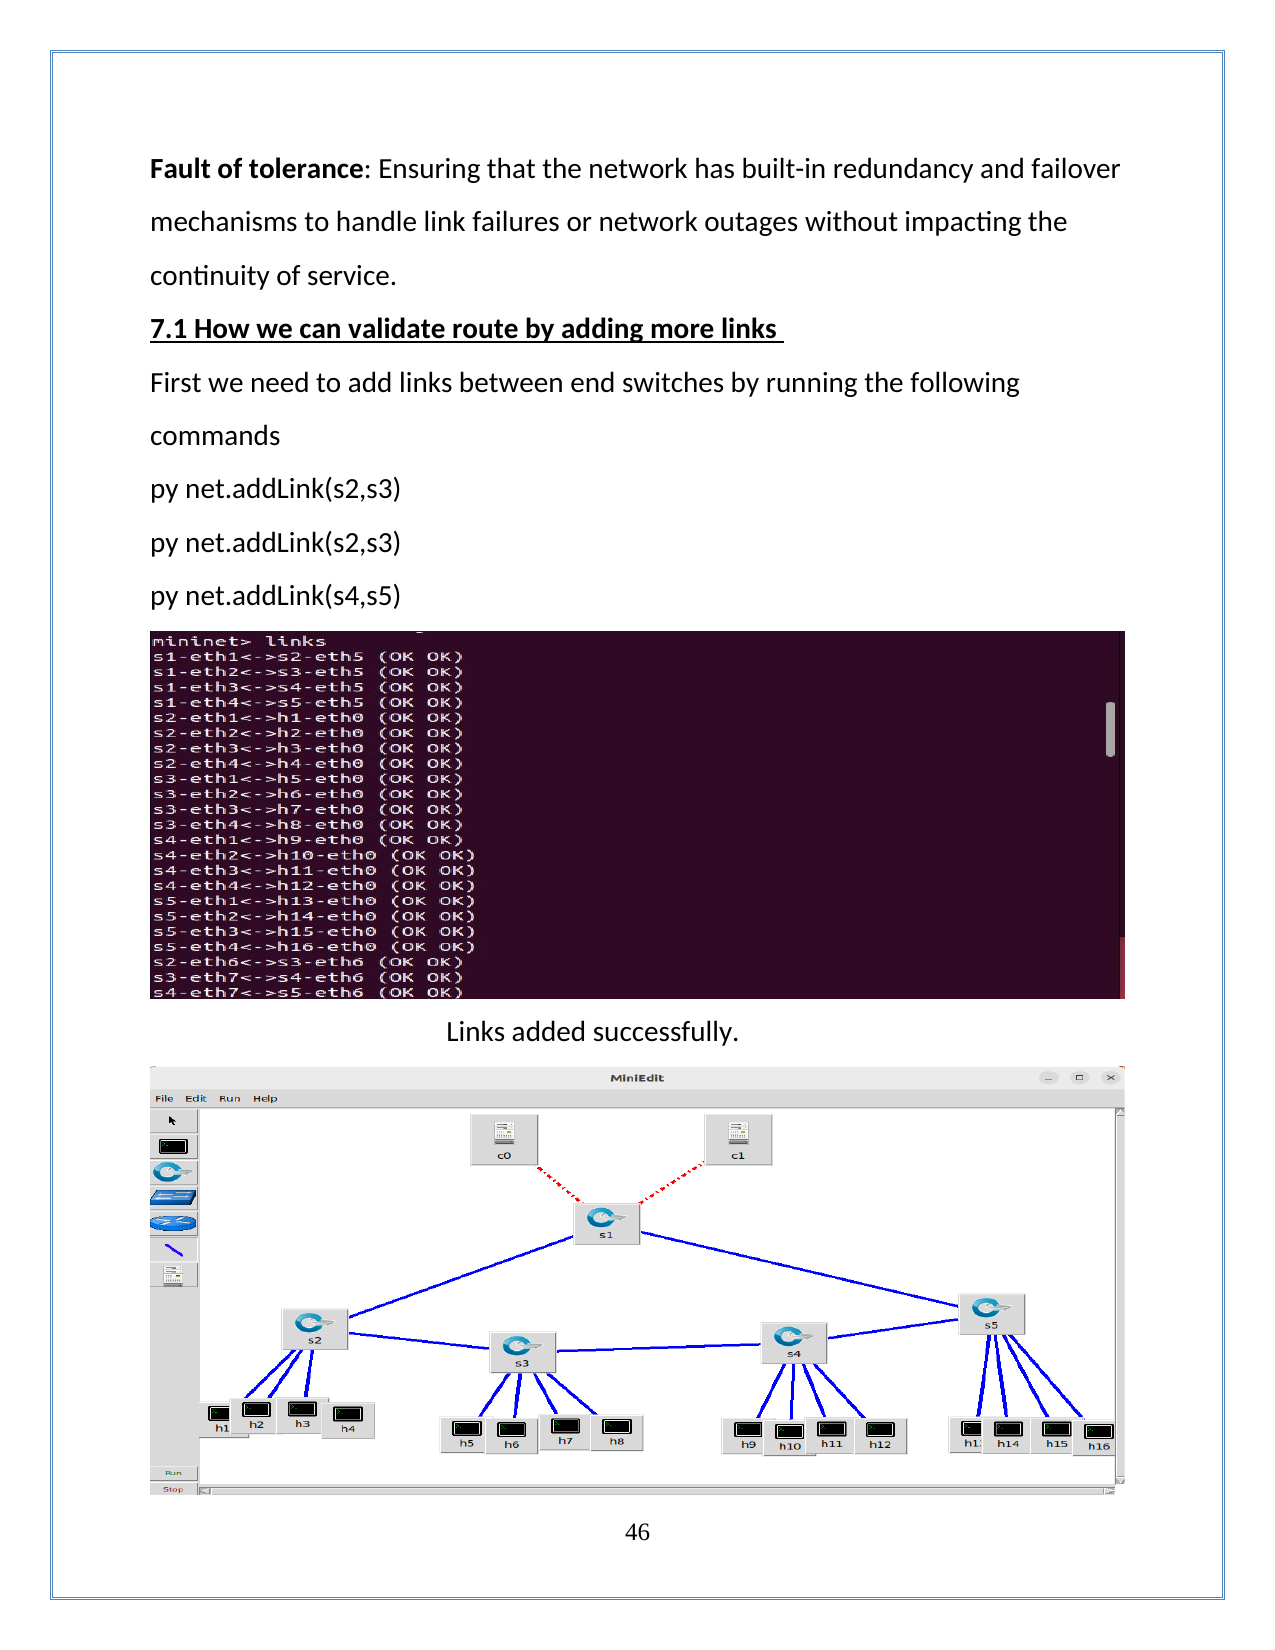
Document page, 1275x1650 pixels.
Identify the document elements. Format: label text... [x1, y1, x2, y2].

text First we need to add links between end switches by running the following commands [150, 364, 1125, 453]
text py net.addLink(s2,s3) [150, 471, 1125, 506]
text py net.addLink(s4,s5) [150, 577, 1125, 613]
text 7.1 How we can validate route by adding more links [150, 310, 1125, 346]
text py net.addLink(s2,s3) [150, 524, 1125, 560]
picture [150, 631, 1125, 999]
picture [150, 1066, 1125, 1495]
text Links added successfully. [150, 1013, 1125, 1049]
text Fault of tolerance: Ensuring that the network has built-in redundancy and failover mechanisms to handle link failures or network outages without impacting the continuity of service. [150, 150, 1125, 292]
